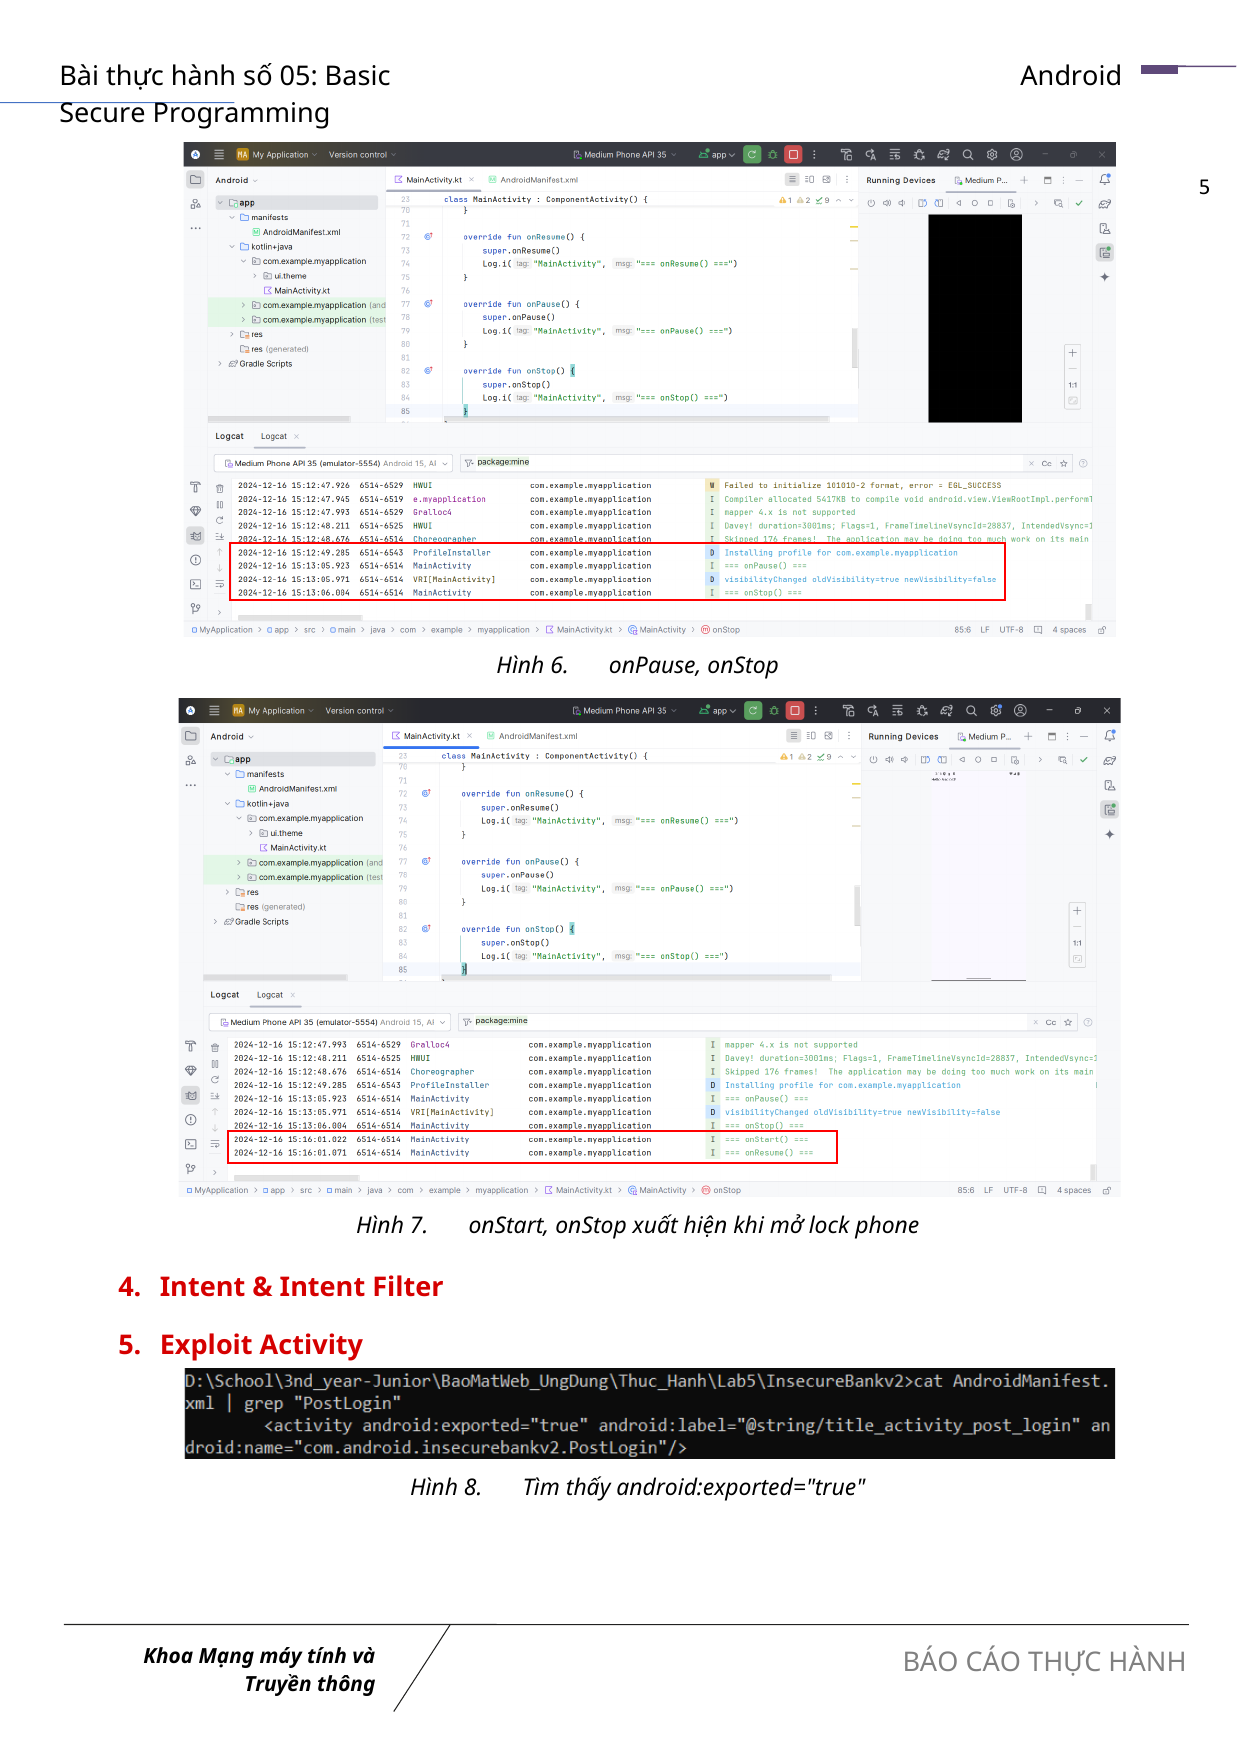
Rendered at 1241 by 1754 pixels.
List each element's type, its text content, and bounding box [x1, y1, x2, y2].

subtitle Intent & Intent Filter [118, 1268, 1122, 1305]
picture [184, 1368, 1116, 1459]
text onStart, onStop xuất hiện khi mở lock phone [156, 1209, 1122, 1241]
picture [183, 142, 1116, 637]
text onPause, onStop [156, 649, 1122, 680]
subtitle Exploit Activity [118, 1326, 1122, 1362]
picture [178, 698, 1121, 1197]
text Tìm thấy android:exported="true" [156, 1471, 1122, 1502]
